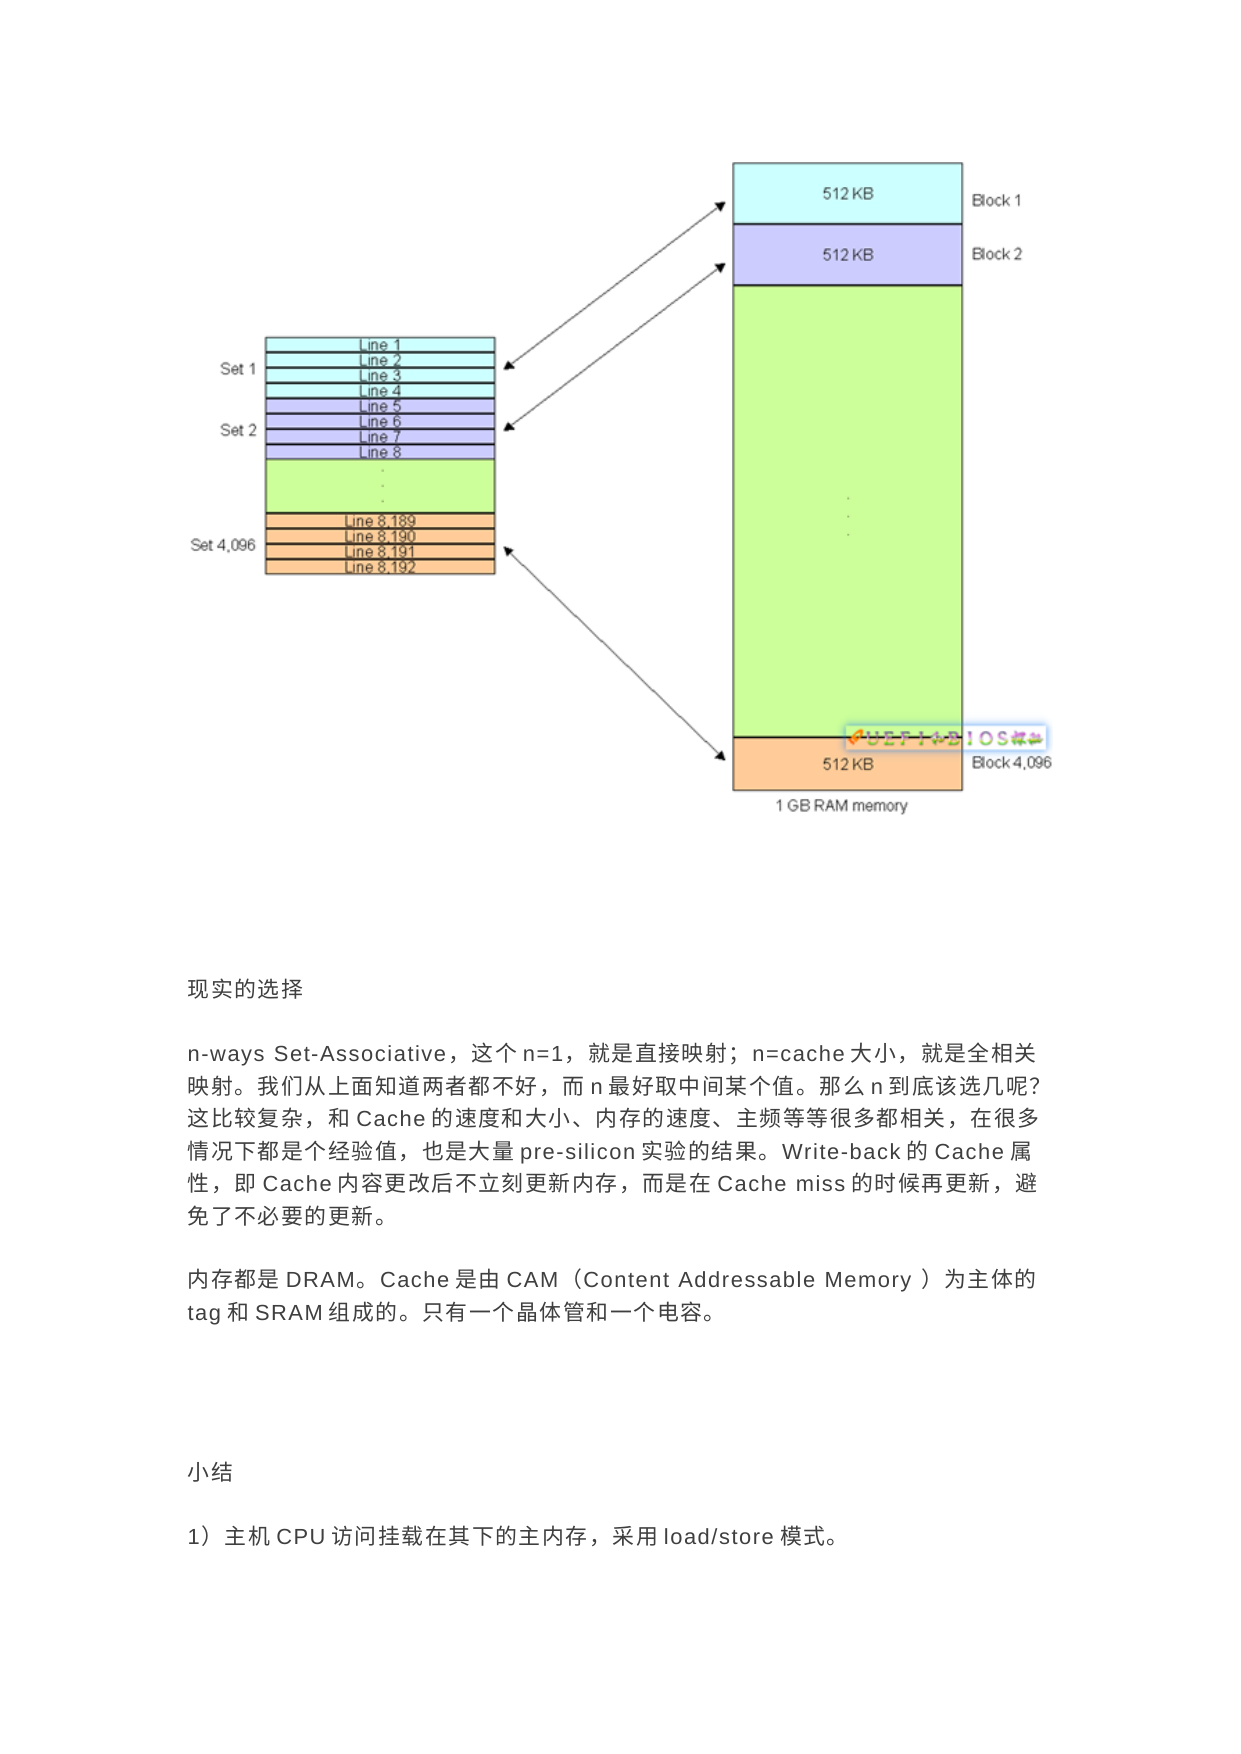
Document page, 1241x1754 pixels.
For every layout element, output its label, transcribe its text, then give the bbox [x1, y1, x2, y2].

text n-ways Set-Associative，这个n=1，就是直接映射；n=cache大小，就是全相关映射。我们从上面知道两者都不好，而n最好取中间某个值。那么n到底该选几呢？这比较复杂，和Cache的速度和大小、内存的速度、主频等等很多都相关，在很多情况下都是个经验值，也是大量pre-silicon实验的结果。Write-back的Cache属性，即Cache内容更改后不立刻更新内存，而是在Cache miss的时候再更新，避免了不必要的更新。 [187, 1036, 1053, 1231]
text 1）主机CPU访问挂载在其下的主内存，采用load/store模式。 [187, 1518, 1053, 1551]
text 现实的选择 [187, 972, 1053, 1004]
text 小结 [187, 1454, 1053, 1487]
text 内存都是DRAM。Cache是由CAM（Content Addressable Memory ）为主体的tag和SRAM组成的。只有一个晶体管和一个电容。 [187, 1262, 1053, 1327]
picture [187, 162, 1053, 816]
